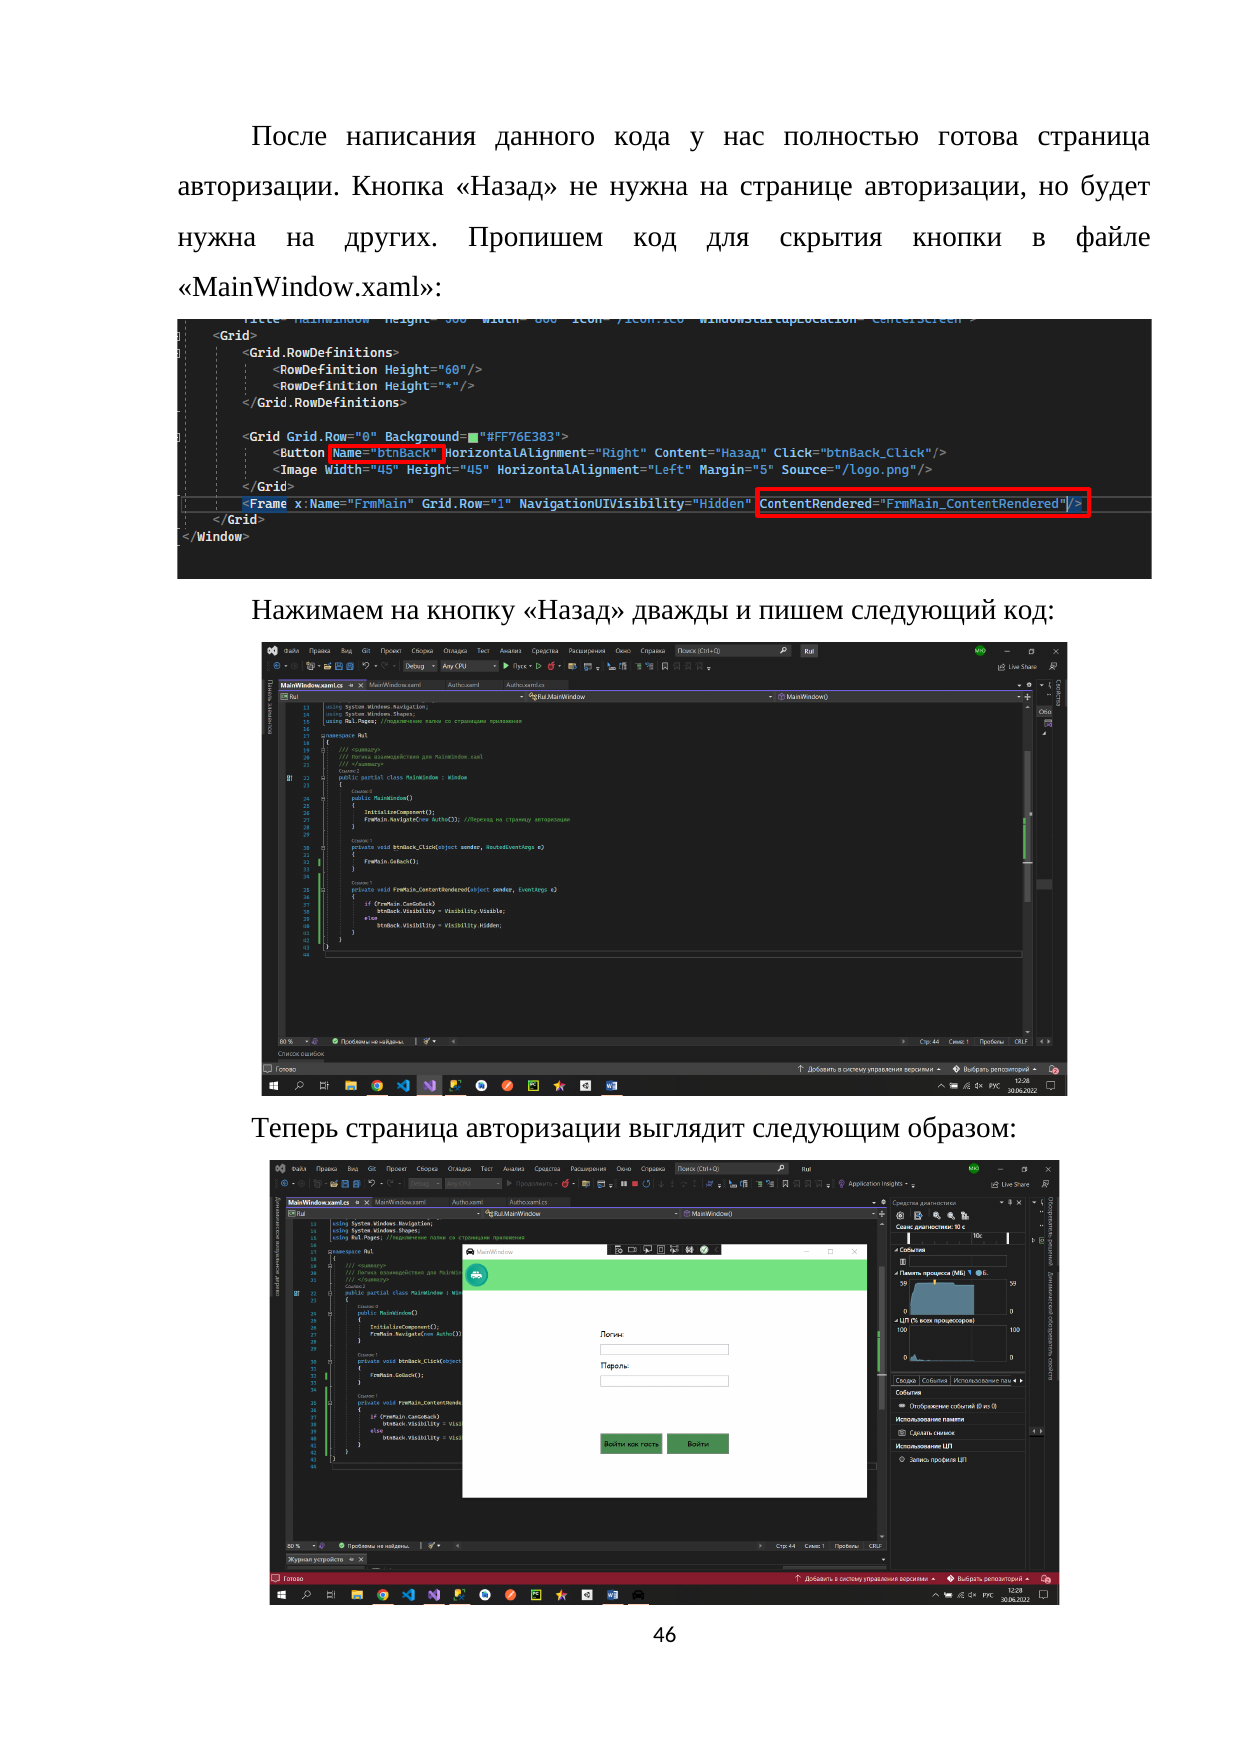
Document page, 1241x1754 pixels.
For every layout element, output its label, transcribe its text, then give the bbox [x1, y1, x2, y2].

text После написания данного кода у нас полностью готова страница авторизации. Кнопка «Назад» не нужна на странице авторизации, но будет нужна на других. Пропишем код для скрытия кнопки в файле «MainWindow.xaml»: [177, 118, 1152, 303]
text Теперь страница авторизации выглядит следующим образом: [177, 1110, 1152, 1143]
picture [269, 1160, 1060, 1605]
picture [261, 642, 1068, 1096]
text Нажимаем на кнопку «Назад» дважды и пишем следующий код: [177, 592, 1152, 626]
picture [177, 319, 1152, 579]
